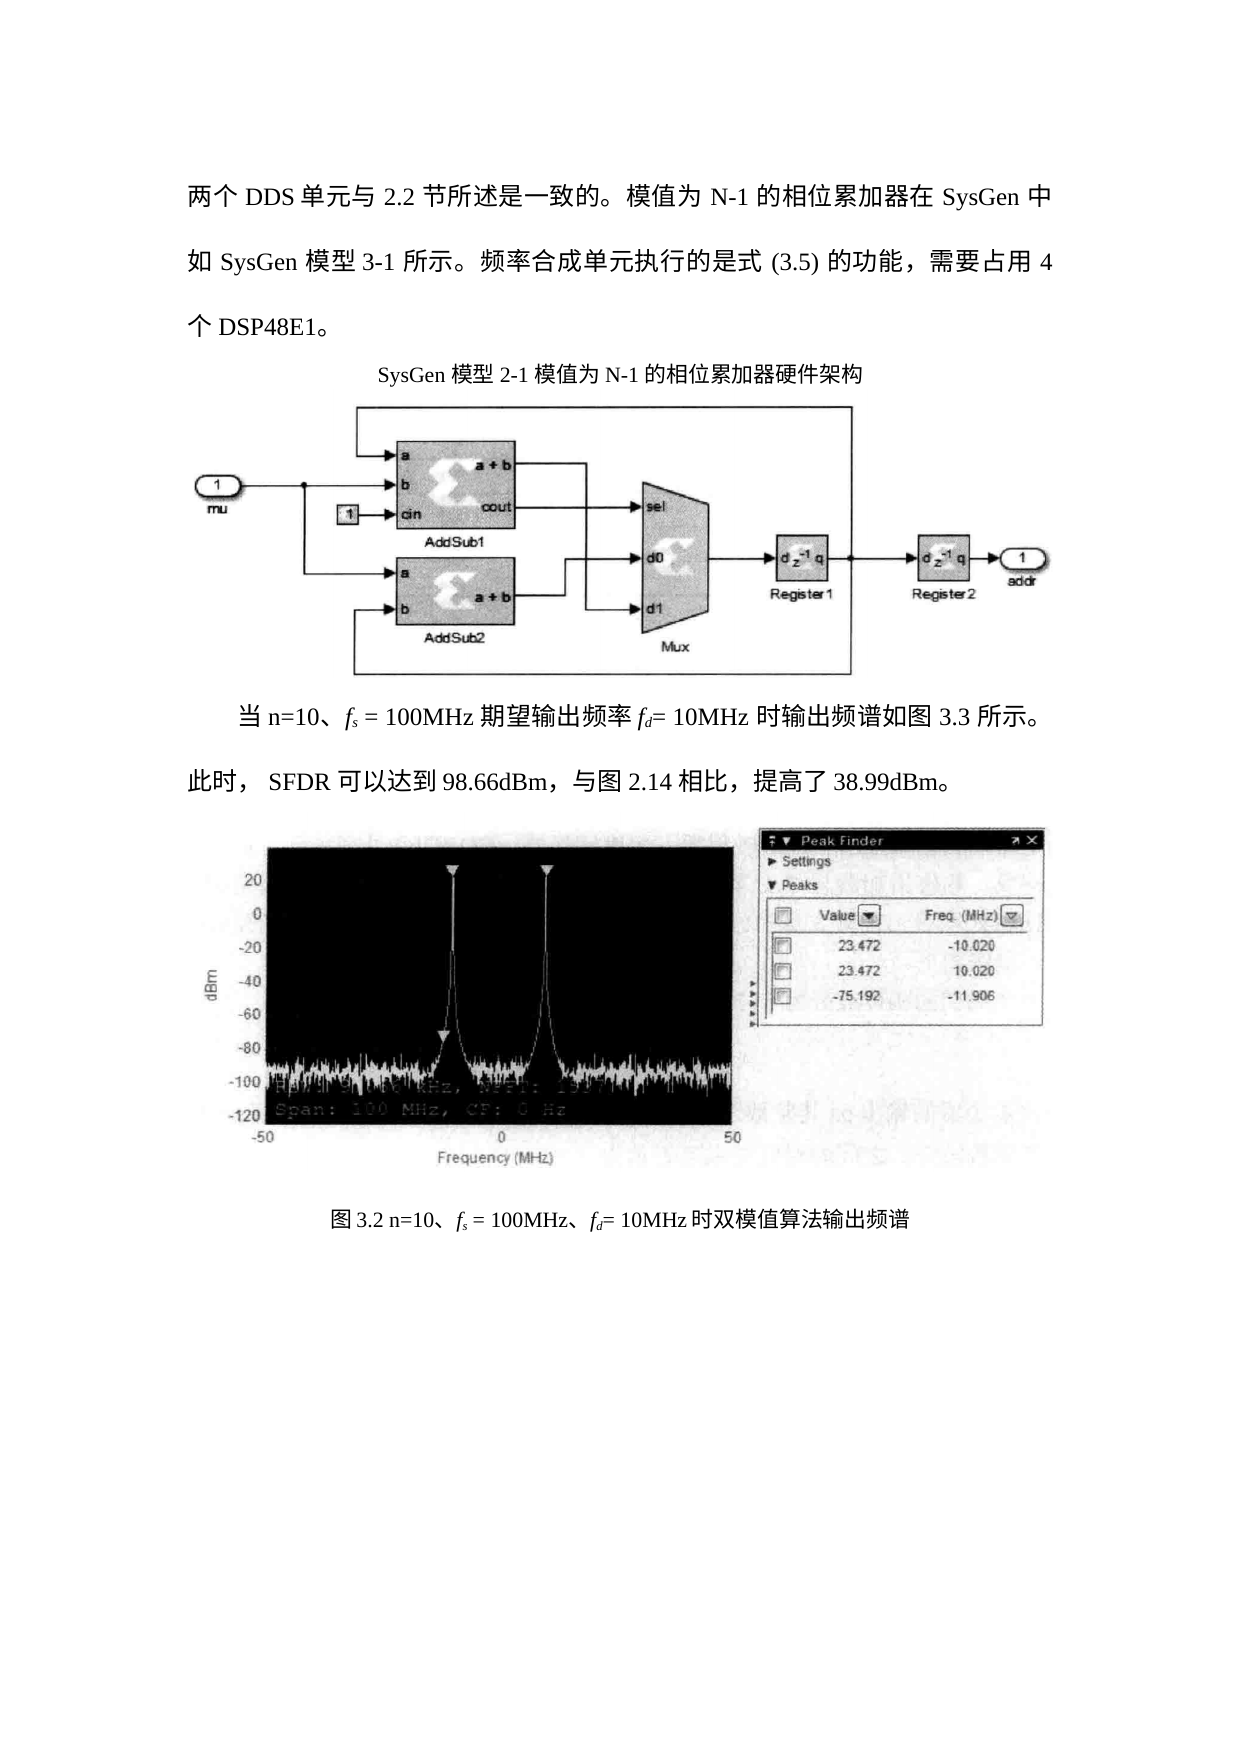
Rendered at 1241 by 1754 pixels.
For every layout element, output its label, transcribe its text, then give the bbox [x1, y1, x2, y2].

picture [187, 389, 1053, 678]
text 当n=10、fs = 100MHz 期望输出频率fd= 10MHz 时输出频谱如图 3.3 所示。此时， SFDR 可以达到 98.66dBm，与图 2.14 相比，提高了38.99dBm。 [187, 682, 1053, 812]
picture [187, 812, 1053, 1172]
text 图3.2 n=10、fs = 100MHz、fd= 10MHz时双模值算法输出频谱 [187, 1202, 1053, 1234]
text SysGen 模型 2-1 模值为 N-1 的相位累加器硬件架构 [187, 357, 1053, 389]
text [187, 162, 1053, 357]
